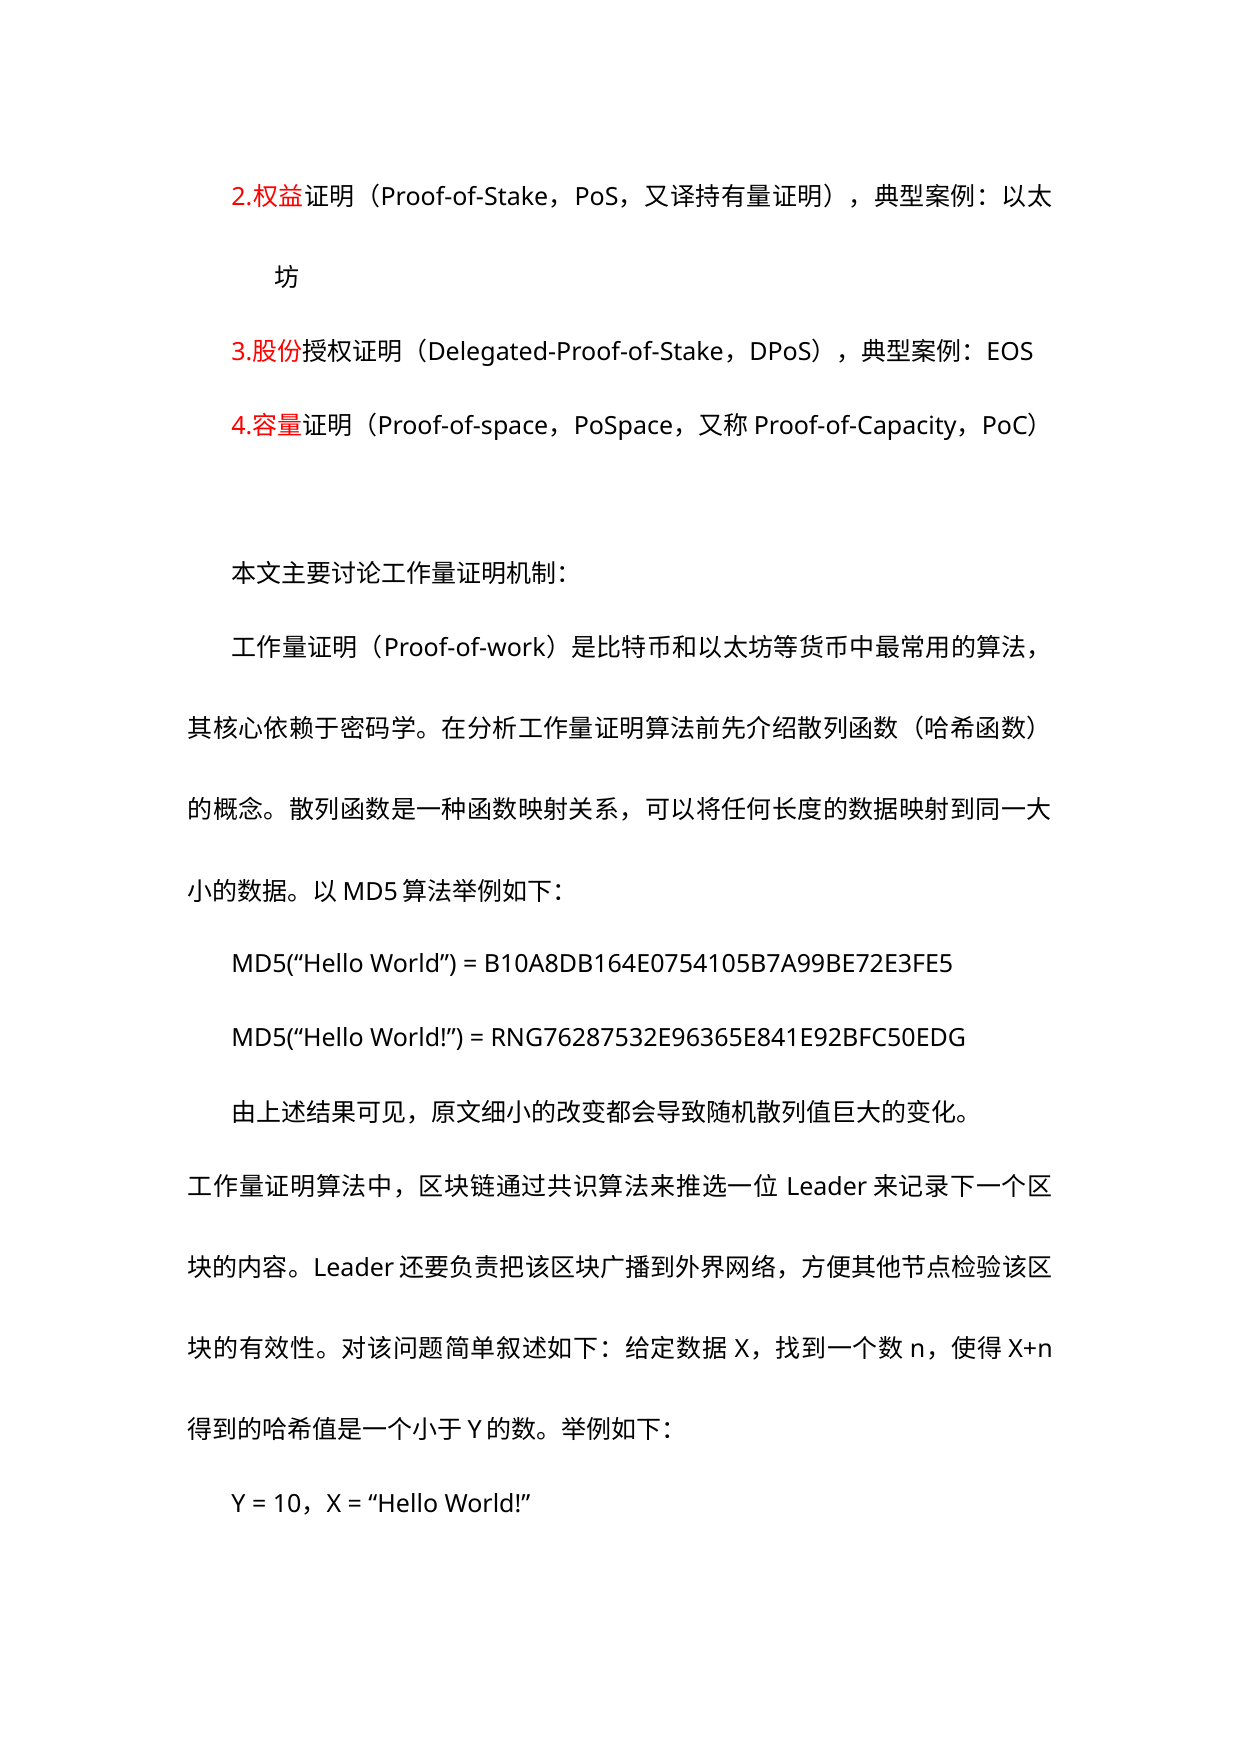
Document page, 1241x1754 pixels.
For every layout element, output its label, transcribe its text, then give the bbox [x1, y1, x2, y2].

text 3.股份授权证明（Delegated-Proof-of-Stake，DPoS），典型案例：EOS [187, 317, 1053, 382]
text 2.权益证明（Proof-of-Stake，PoS，又译持有量证明），典型案例：以太坊 [231, 162, 1053, 308]
text Y = 10，X = “Hello World!” [187, 1469, 1053, 1534]
text 工作量证明（Proof-of-work）是比特币和以太坊等货币中最常用的算法，其核心依赖于密码学。在分析工作量证明算法前先介绍散列函数（哈希函数）的概念。散列函数是一种函数映射关系，可以将任何长度的数据映射到同一大小的数据。以MD5算法举例如下： [187, 613, 1053, 922]
text 工作量证明算法中，区块链通过共识算法来推选一位Leader来记录下一个区块的内容。Leader还要负责把该区块广播到外界网络，方便其他节点检验该区块的有效性。对该问题简单叙述如下：给定数据X，找到一个数n，使得X+n得到的哈希值是一个小于Y的数。举例如下： [187, 1152, 1053, 1460]
text 由上述结果可见，原文细小的改变都会导致随机散列值巨大的变化。 [187, 1078, 1053, 1143]
text 本文主要讨论工作量证明机制： [187, 539, 1053, 604]
text MD5(“Hello World”) = B10A8DB164E0754105B7A99BE72E3FE5 [187, 931, 1053, 996]
text MD5(“Hello World!”) = RNG76287532E96365E841E92BFC50EDG [187, 1004, 1053, 1069]
text 4.容量证明（Proof-of-space，PoSpace，又称 Proof-of-Capacity，PoC） [187, 391, 1053, 456]
